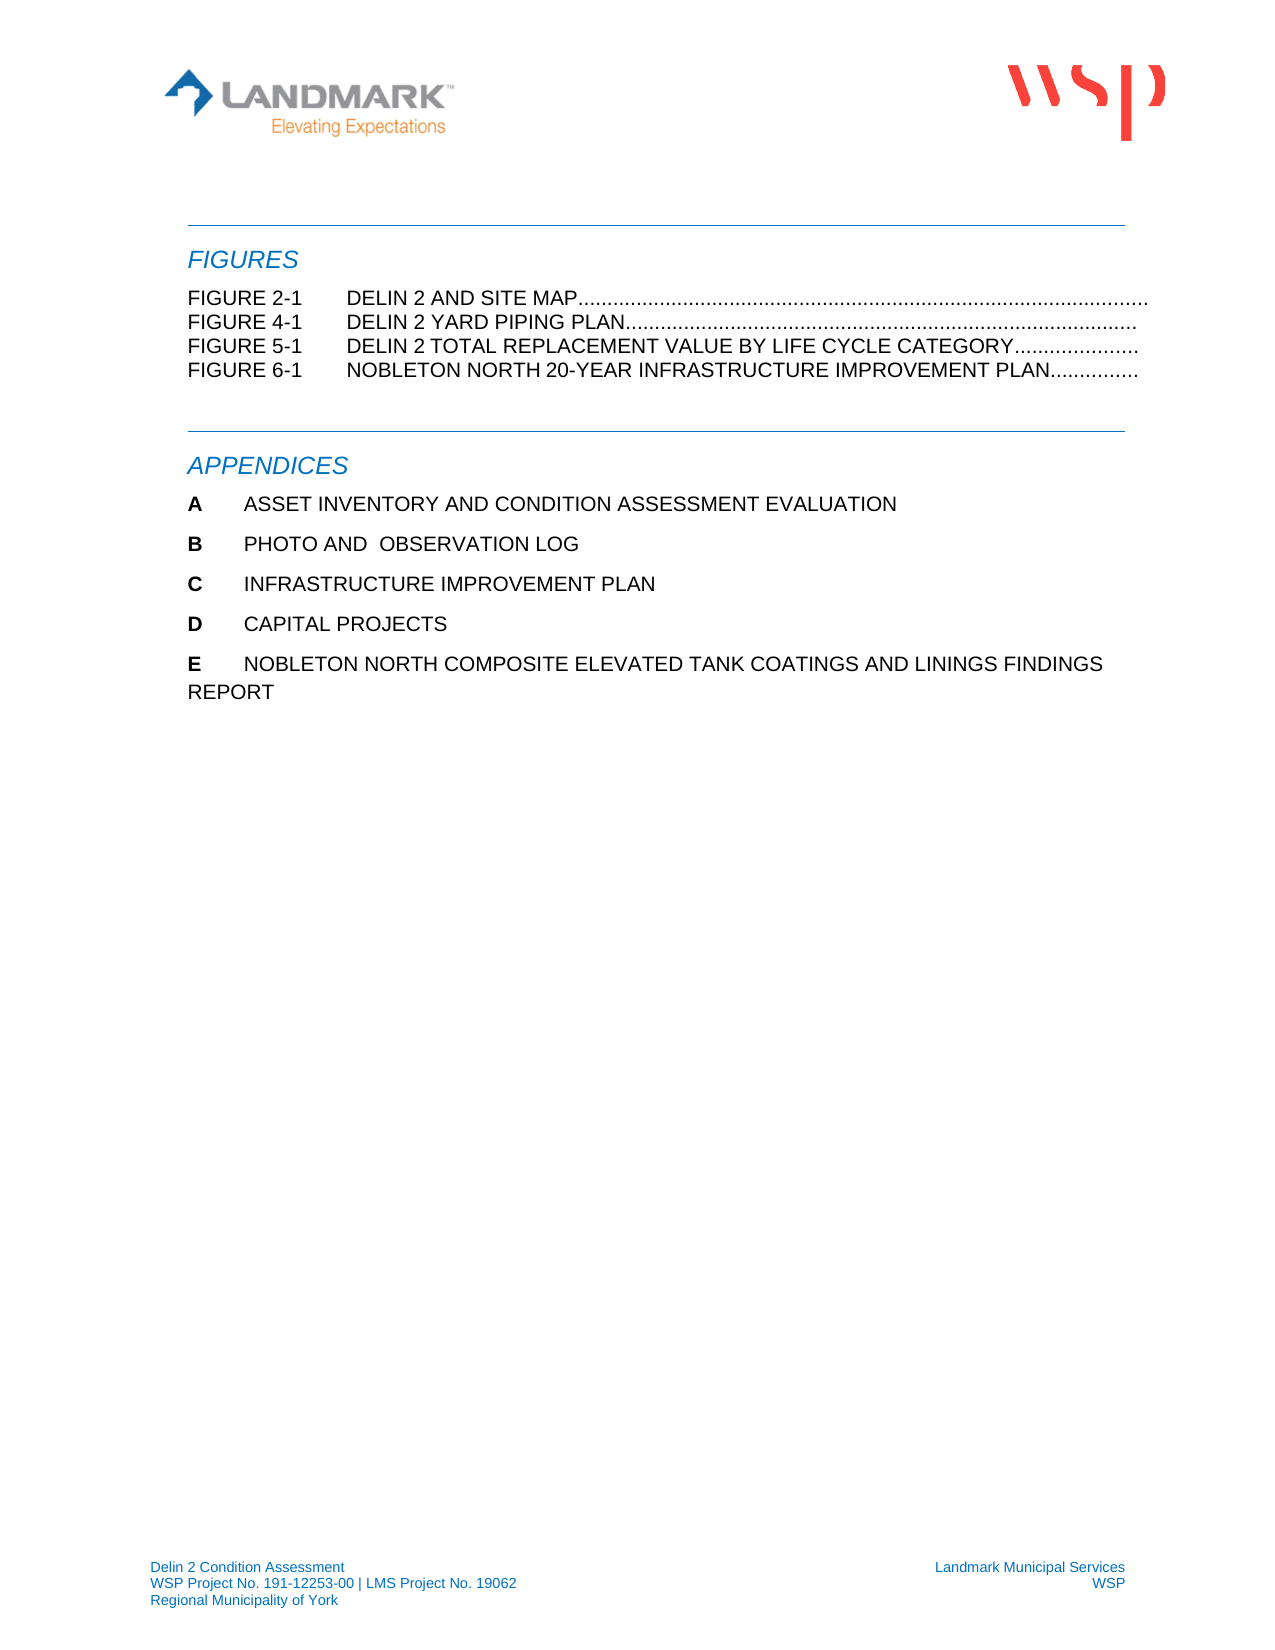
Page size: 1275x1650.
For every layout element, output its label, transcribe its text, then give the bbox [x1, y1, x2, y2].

text Figure 6-1 Nobleton North 20-Year Infrastructure Improvement Plan 18 [187, 358, 1087, 382]
text Figure 2-1 Delin 2 and Site Map 2 [187, 286, 1087, 310]
text B PHOTO and OBSERVATION LOG [187, 532, 1125, 556]
text Figure 5-1 Delin 2 Total Replacement Value by Life Cycle Category 17 [187, 334, 1087, 358]
picture [150, 57, 469, 139]
text C INFRASTRUCTURE IMPROVEMENT PLAN [187, 572, 1125, 596]
text A ASSET INVENTORY and CONDITION ASSESSMENT EVALUATION [187, 492, 1125, 516]
subtitle Appendices [187, 432, 1125, 479]
text E Nobleton North Composite Elevated Tank Coatings and Linings Findings Report [187, 651, 1125, 704]
subtitle Figures [187, 226, 1125, 273]
text Figure 4-1 Delin 2 Yard Piping Plan 10 [187, 310, 1087, 334]
text D CAPITAL PROJECTS [187, 612, 1125, 636]
picture [1007, 65, 1166, 141]
